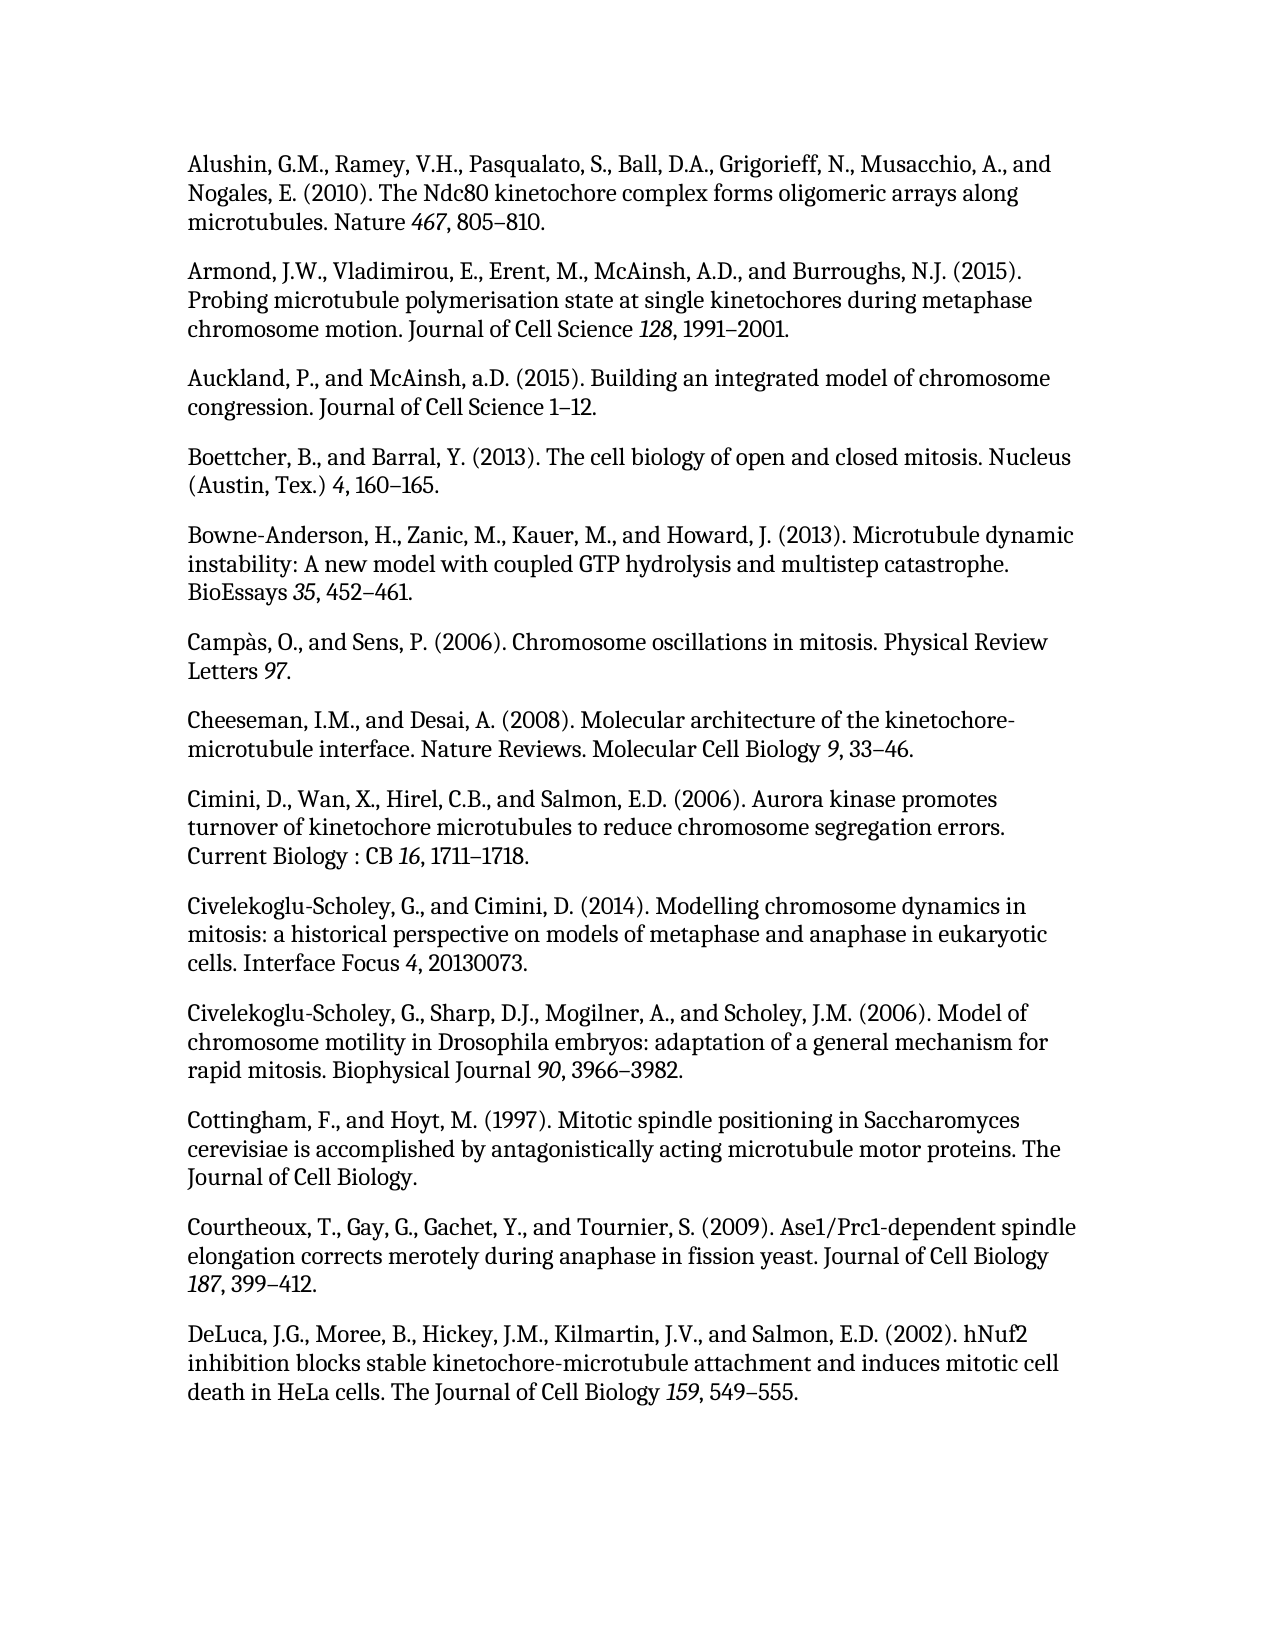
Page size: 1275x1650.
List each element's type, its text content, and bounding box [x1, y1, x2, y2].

text DeLuca, J.G., Moree, B., Hickey, J.M., Kilmartin, J.V., and Salmon, E.D. (2002). hNuf2 inhibition blocks stable kinetochore-microtubule attachment and induces mitotic cell death in HeLa cells. The Journal of Cell Biology 159, 549–555. [187, 1320, 1087, 1406]
text Civelekoglu-Scholey, G., and Cimini, D. (2014). Modelling chromosome dynamics in mitosis: a historical perspective on models of metaphase and anaphase in eukaryotic cells. Interface Focus 4, 20130073. [187, 892, 1087, 978]
text Alushin, G.M., Ramey, V.H., Pasqualato, S., Ball, D.A., Grigorieff, N., Musacchio, A., and Nogales, E. (2010). The Ndc80 kinetochore complex forms oligomeric arrays along microtubules. Nature 467, 805–810. [187, 150, 1087, 236]
text Cheeseman, I.M., and Desai, A. (2008). Molecular architecture of the kinetochore-microtubule interface. Nature Reviews. Molecular Cell Biology 9, 33–46. [187, 706, 1087, 764]
text Cimini, D., Wan, X., Hirel, C.B., and Salmon, E.D. (2006). Aurora kinase promotes turnover of kinetochore microtubules to reduce chromosome segregation errors. Current Biology : CB 16, 1711–1718. [187, 784, 1087, 871]
text Civelekoglu-Scholey, G., Sharp, D.J., Mogilner, A., and Scholey, J.M. (2006). Model of chromosome motility in Drosophila embryos: adaptation of a general mechanism for rapid mitosis. Biophysical Journal 90, 3966–3982. [187, 999, 1087, 1085]
text Campàs, O., and Sens, P. (2006). Chromosome oscillations in mitosis. Physical Review Letters 97. [187, 628, 1087, 685]
text Auckland, P., and McAinsh, a.D. (2015). Building an integrated model of chromosome congression. Journal of Cell Science 1–12. [187, 364, 1087, 422]
text Courtheoux, T., Gay, G., Gachet, Y., and Tournier, S. (2009). Ase1/Prc1-dependent spindle elongation corrects merotely during anaphase in fission yeast. Journal of Cell Biology 187, 399–412. [187, 1213, 1087, 1299]
text Armond, J.W., Vladimirou, E., Erent, M., McAinsh, A.D., and Burroughs, N.J. (2015). Probing microtubule polymerisation state at single kinetochores during metaphase chromosome motion. Journal of Cell Science 128, 1991–2001. [187, 257, 1087, 343]
text Boettcher, B., and Barral, Y. (2013). The cell biology of open and closed mitosis. Nucleus (Austin, Tex.) 4, 160–165. [187, 442, 1087, 500]
text Bowne-Anderson, H., Zanic, M., Kauer, M., and Howard, J. (2013). Microtubule dynamic instability: A new model with coupled GTP hydrolysis and multistep catastrophe. BioEssays 35, 452–461. [187, 521, 1087, 607]
text Cottingham, F., and Hoyt, M. (1997). Mitotic spindle positioning in Saccharomyces cerevisiae is accomplished by antagonistically acting microtubule motor proteins. The Journal of Cell Biology. [187, 1106, 1087, 1192]
